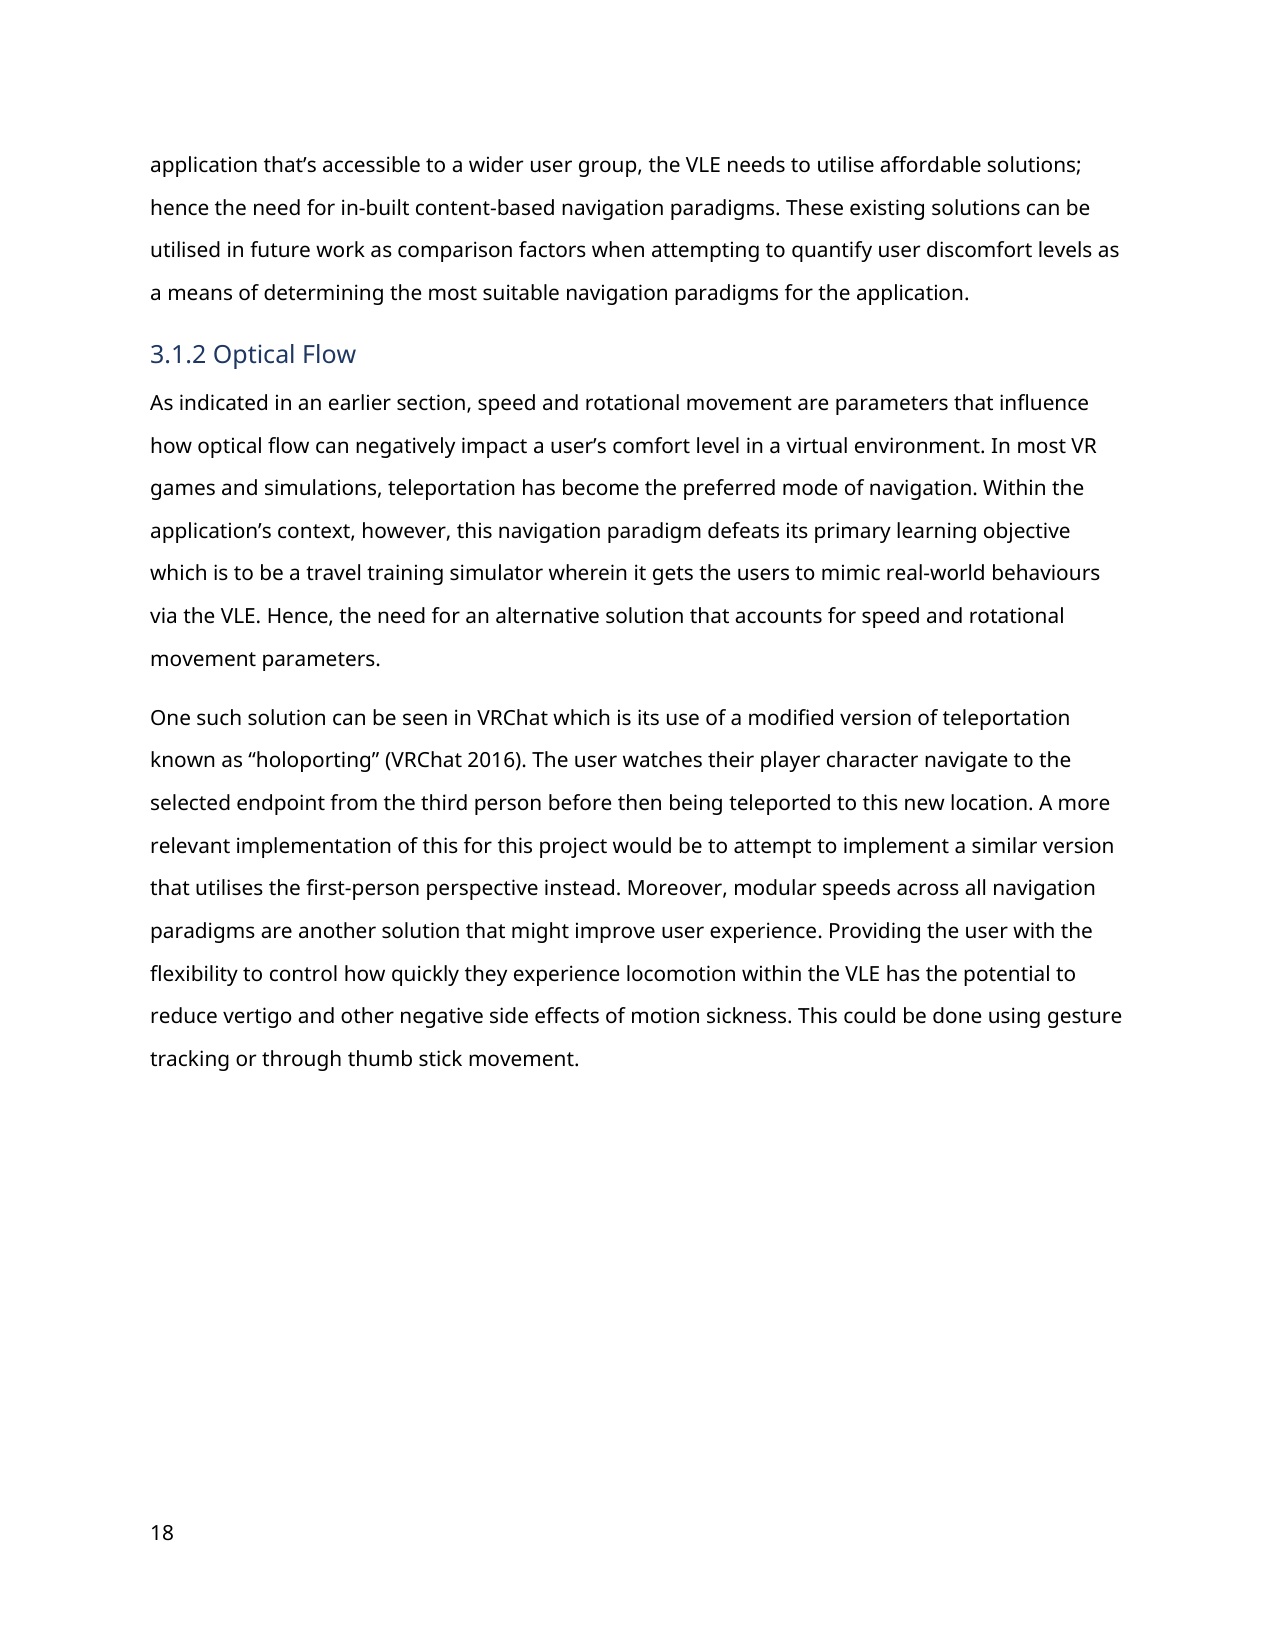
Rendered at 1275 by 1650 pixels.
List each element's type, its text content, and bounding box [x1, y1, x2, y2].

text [150, 150, 1125, 306]
text One such solution can be seen in VRChat which is its use of a modified version of teleportation known as “holoporting” . The user watches their player character navigate to the selected endpoint from the third person before then being teleported to this new location. A more relevant implementation of this for this project would be to attempt to implement a similar version that utilises the first-person perspective instead. Moreover, modular speeds across all navigation paradigms are another solution that might improve user experience. Providing the user with the flexibility to control how quickly they experience locomotion within the VLE has the potential to reduce vertigo and other negative side effects of motion sickness. This could be done using gesture tracking or through thumb stick movement. [150, 703, 1125, 1072]
text As indicated in an earlier section, speed and rotational movement are parameters that influence how optical flow can negatively impact a user’s comfort level in a virtual environment. In most VR games and simulations, teleportation has become the preferred mode of navigation. Within the application’s context, however, this navigation paradigm defeats its primary learning objective which is to be a travel training simulator wherein it gets the users to mimic real-world behaviours via the VLE. Hence, the need for an alternative solution that accounts for speed and rotational movement parameters. [150, 388, 1125, 672]
subtitle 3.1.2 Optical Flow [150, 337, 1125, 371]
